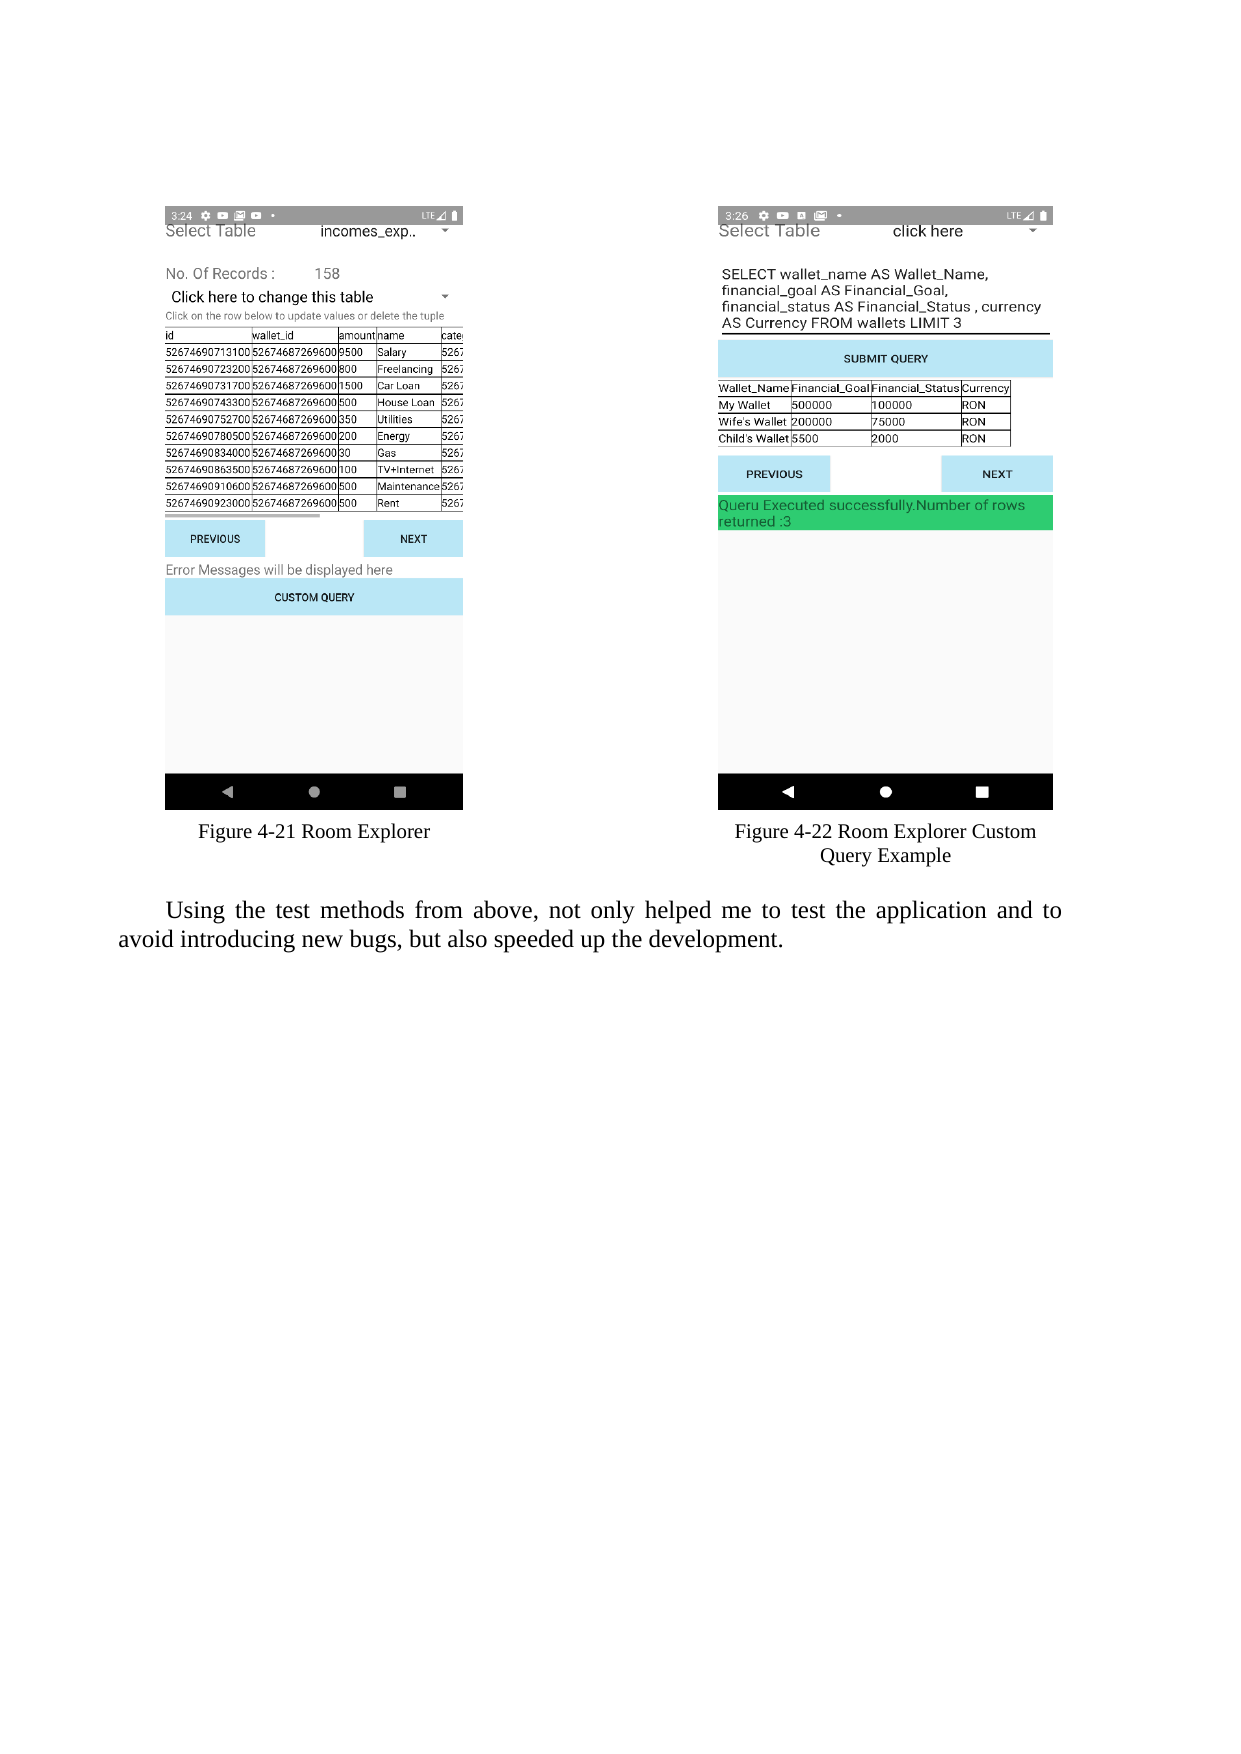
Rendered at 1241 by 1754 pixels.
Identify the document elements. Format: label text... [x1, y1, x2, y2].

picture [165, 206, 463, 810]
text Using the test methods from above, not only helped me to test the application and to avoid introducing new bugs, but also speeded up the development. [118, 895, 1063, 953]
picture [718, 206, 1053, 810]
